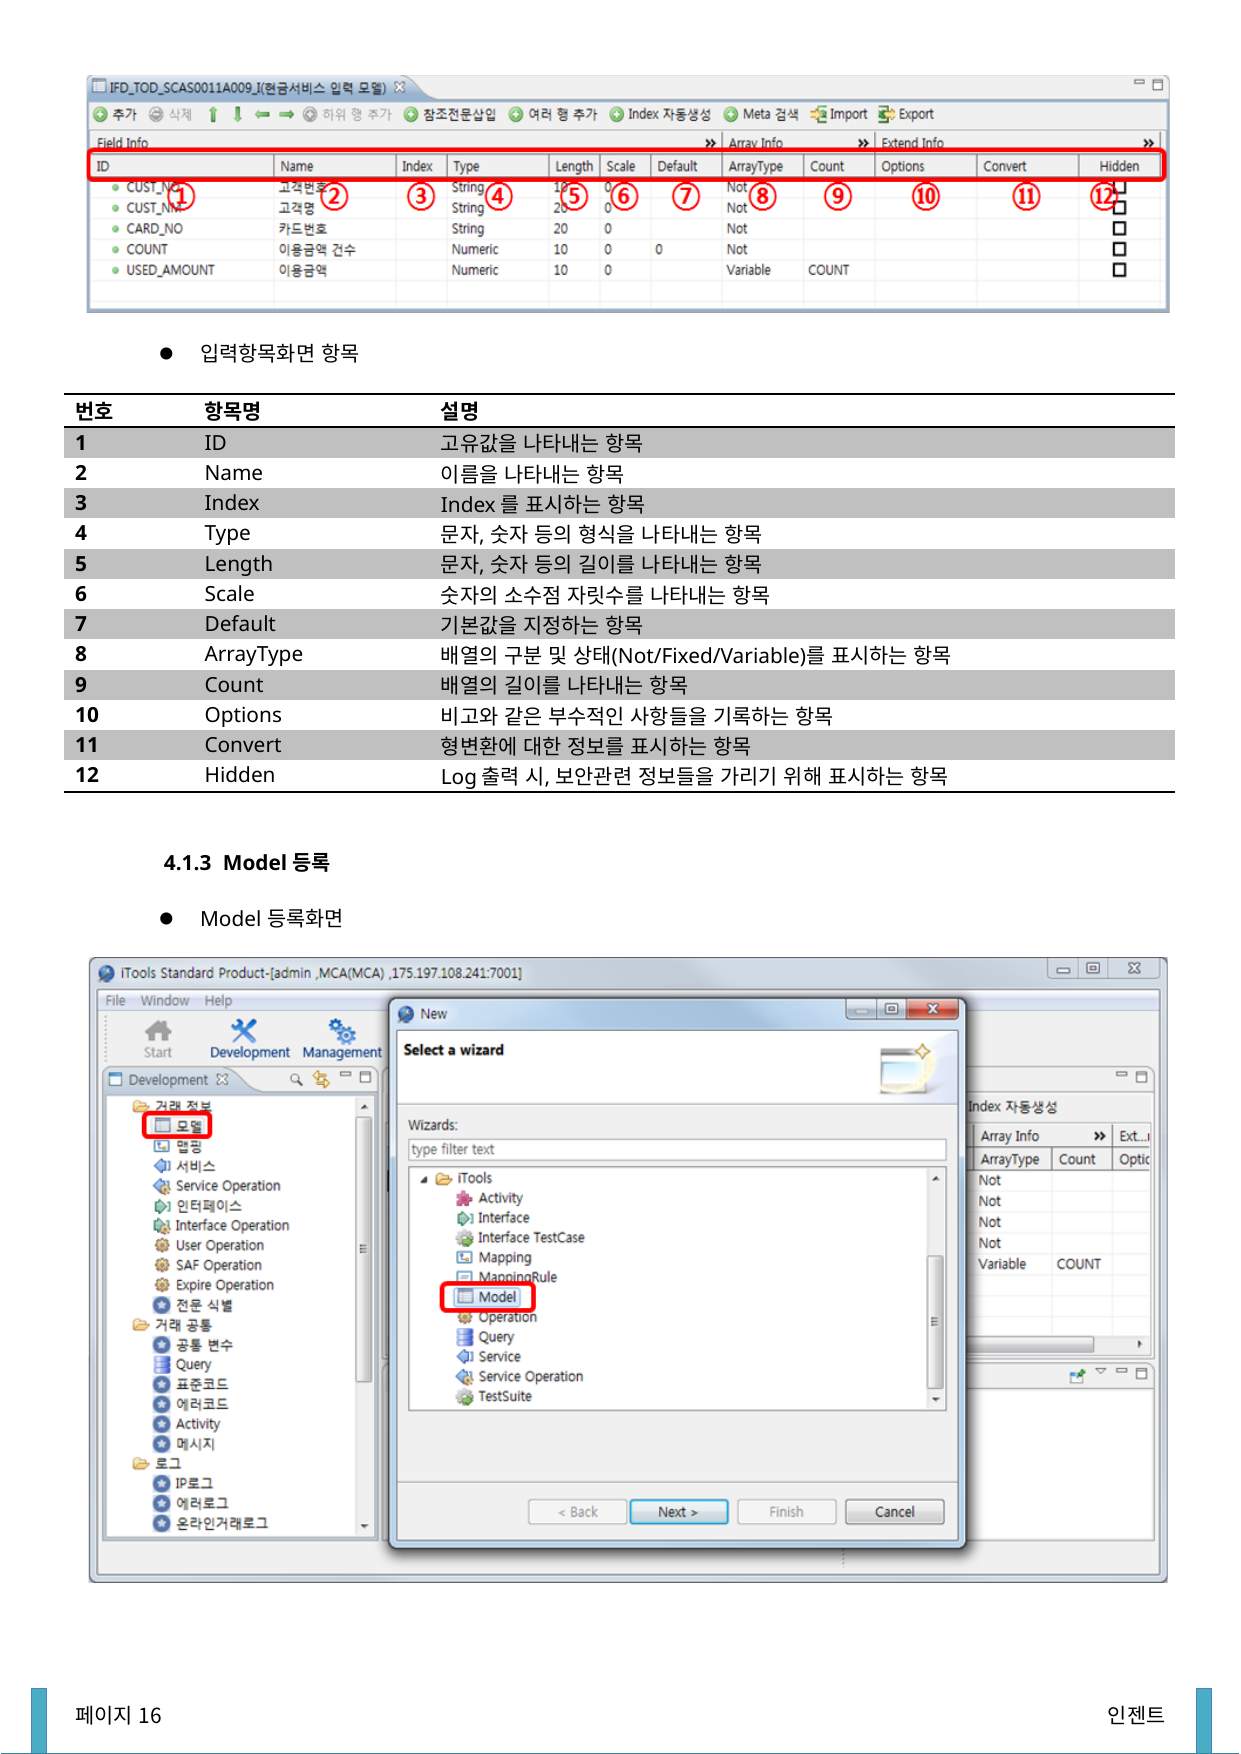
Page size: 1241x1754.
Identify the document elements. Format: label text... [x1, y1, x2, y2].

table_cell Index를 표시하는 항목 [429, 488, 1175, 518]
list 입력항목화면 항목 [158, 338, 1181, 368]
table_cell Length [193, 549, 429, 579]
table_cell Scale [193, 579, 429, 609]
table_cell Name [193, 458, 429, 488]
table_cell 배열의 길이를 나타내는 항목 [429, 670, 1175, 700]
table_cell Default [193, 609, 429, 639]
table_header 번호 [64, 395, 193, 426]
table_header 설명 [429, 395, 1175, 426]
table_cell 숫자의 소수점 자릿수를 나타내는 항목 [429, 579, 1175, 609]
table_cell ArrayType [193, 639, 429, 670]
table_cell 고유값을 나타내는 항목 [429, 428, 1175, 458]
subtitle Model 등록 [164, 846, 1181, 876]
table_cell 11 [64, 730, 193, 760]
table_cell 이름을 나타내는 항목 [429, 458, 1175, 488]
table_cell 1 [64, 428, 193, 458]
table_cell 7 [64, 609, 193, 639]
table_cell Count [193, 670, 429, 700]
table_cell 8 [64, 639, 193, 670]
table_cell 4 [64, 518, 193, 549]
table_cell 5 [64, 549, 193, 579]
table_header 항목명 [193, 395, 429, 426]
table_cell Index [193, 488, 429, 518]
table_cell 문자, 숫자 등의 길이를 나타내는 항목 [429, 549, 1175, 579]
table_cell 비고와 같은 부수적인 사항들을 기록하는 항목 [429, 700, 1175, 730]
table_cell 배열의 구분 및 상태(Not/Fixed/Variable)를 표시하는 항목 [429, 639, 1175, 670]
table_cell Convert [193, 730, 429, 760]
table_cell 6 [64, 579, 193, 609]
table_cell 기본값을 지정하는 항목 [429, 609, 1175, 639]
list Model 등록화면 [158, 902, 1181, 932]
picture [86, 75, 1170, 313]
table_cell 3 [64, 488, 193, 518]
table_cell 2 [64, 458, 193, 488]
table_cell 문자, 숫자 등의 형식을 나타내는 항목 [429, 518, 1175, 549]
table_cell 10 [64, 700, 193, 730]
table_cell 형변환에 대한 정보를 표시하는 항목 [429, 730, 1175, 760]
table_cell Log출력 시, 보안관련 정보들을 가리기 위해 표시하는 항목 [429, 760, 1175, 791]
table_cell Type [193, 518, 429, 549]
table_cell Options [193, 700, 429, 730]
table_cell 12 [64, 760, 193, 791]
table_cell 9 [64, 670, 193, 700]
table_cell Hidden [193, 760, 429, 791]
picture [88, 957, 1168, 1583]
table_cell ID [193, 428, 429, 458]
